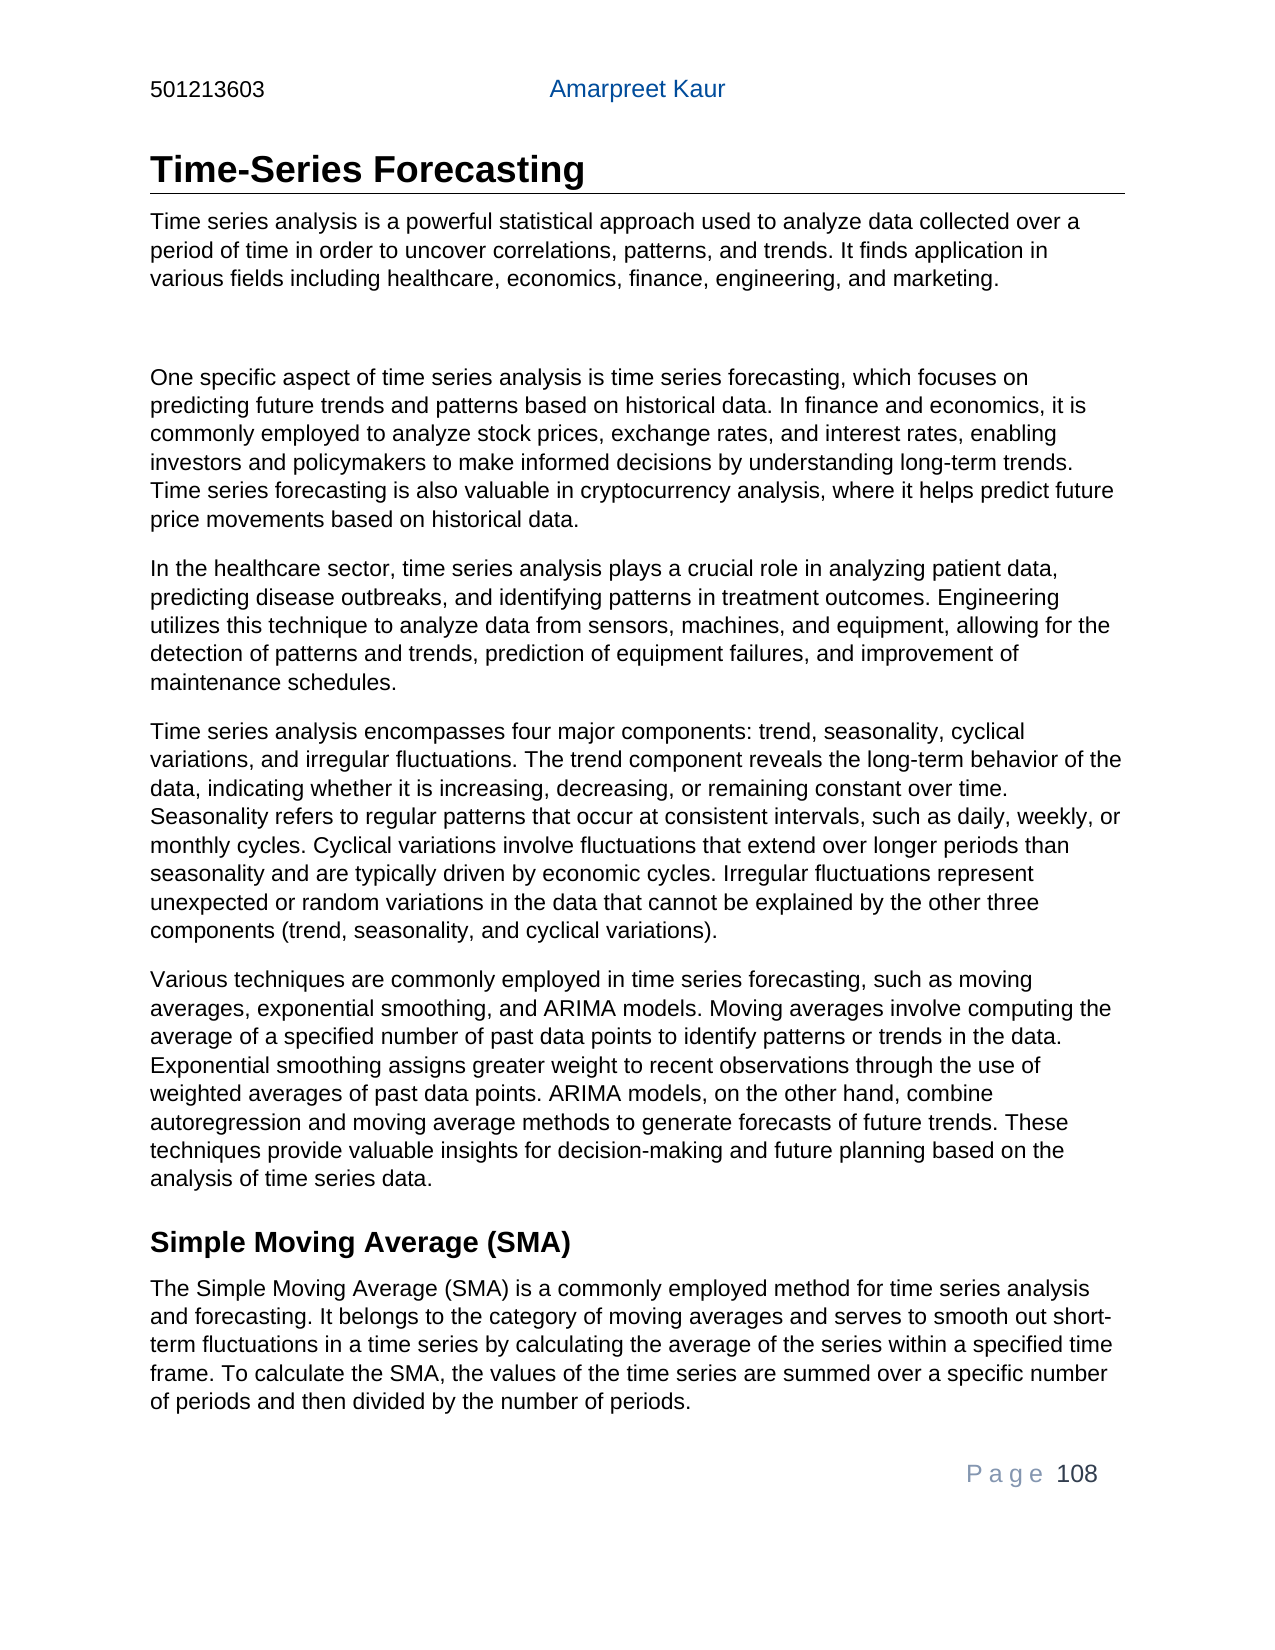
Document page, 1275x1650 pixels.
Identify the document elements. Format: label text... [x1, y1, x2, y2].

text Various techniques are commonly employed in time series forecasting, such as moving averages, exponential smoothing, and ARIMA models. Moving averages involve computing the average of a specified number of past data points to identify patterns or trends in the data. Exponential smoothing assigns greater weight to recent observations through the use of weighted averages of past data points. ARIMA models, on the other hand, combine autoregression and moving average methods to generate forecasts of future trends. These techniques provide valuable insights for decision-making and future planning based on the analysis of time series data. [150, 966, 1125, 1192]
subtitle Simple Moving Average (SMA) [150, 1225, 1125, 1259]
text In the healthcare sector, time series analysis plays a crucial role in analyzing patient data, predicting disease outbreaks, and identifying patterns in treatment outcomes. Engineering utilizes this technique to analyze data from sensors, machines, and equipment, allowing for the detection of patterns and trends, prediction of equipment failures, and improvement of maintenance schedules. [150, 555, 1125, 695]
text Time series analysis is a powerful statistical approach used to analyze data collected over a period of time in order to uncover correlations, patterns, and trends. It finds application in various fields including healthcare, economics, finance, engineering, and marketing. [150, 208, 1125, 291]
text One specific aspect of time series analysis is time series forecasting, which focuses on predicting future trends and patterns based on historical data. In finance and economics, it is commonly employed to analyze stock prices, exchange rates, and interest rates, enabling investors and policymakers to make informed decisions by understanding long-term trends. Time series forecasting is also valuable in cryptocurrency analysis, where it helps predict future price movements based on historical data. [150, 363, 1125, 532]
subtitle Time-Series Forecasting [150, 148, 1125, 193]
text The Simple Moving Average (SMA) is a commonly employed method for time series analysis and forecasting. It belongs to the category of moving averages and serves to smooth out short-term fluctuations in a time series by calculating the average of the series within a specified time frame. To calculate the SMA, the values of the time series are summed over a specific number of periods and then divided by the number of periods. [150, 1274, 1125, 1414]
text Time series analysis encompasses four major components: trend, seasonality, cyclical variations, and irregular fluctuations. The trend component reveals the long-term behavior of the data, indicating whether it is increasing, decreasing, or remaining constant over time. Seasonality refers to regular patterns that occur at consistent intervals, such as daily, weekly, or monthly cycles. Cyclical variations involve fluctuations that extend over longer periods than seasonality and are typically driven by economic cycles. Irregular fluctuations represent unexpected or random variations in the data that cannot be explained by the other three components (trend, seasonality, and cyclical variations). [150, 718, 1125, 943]
